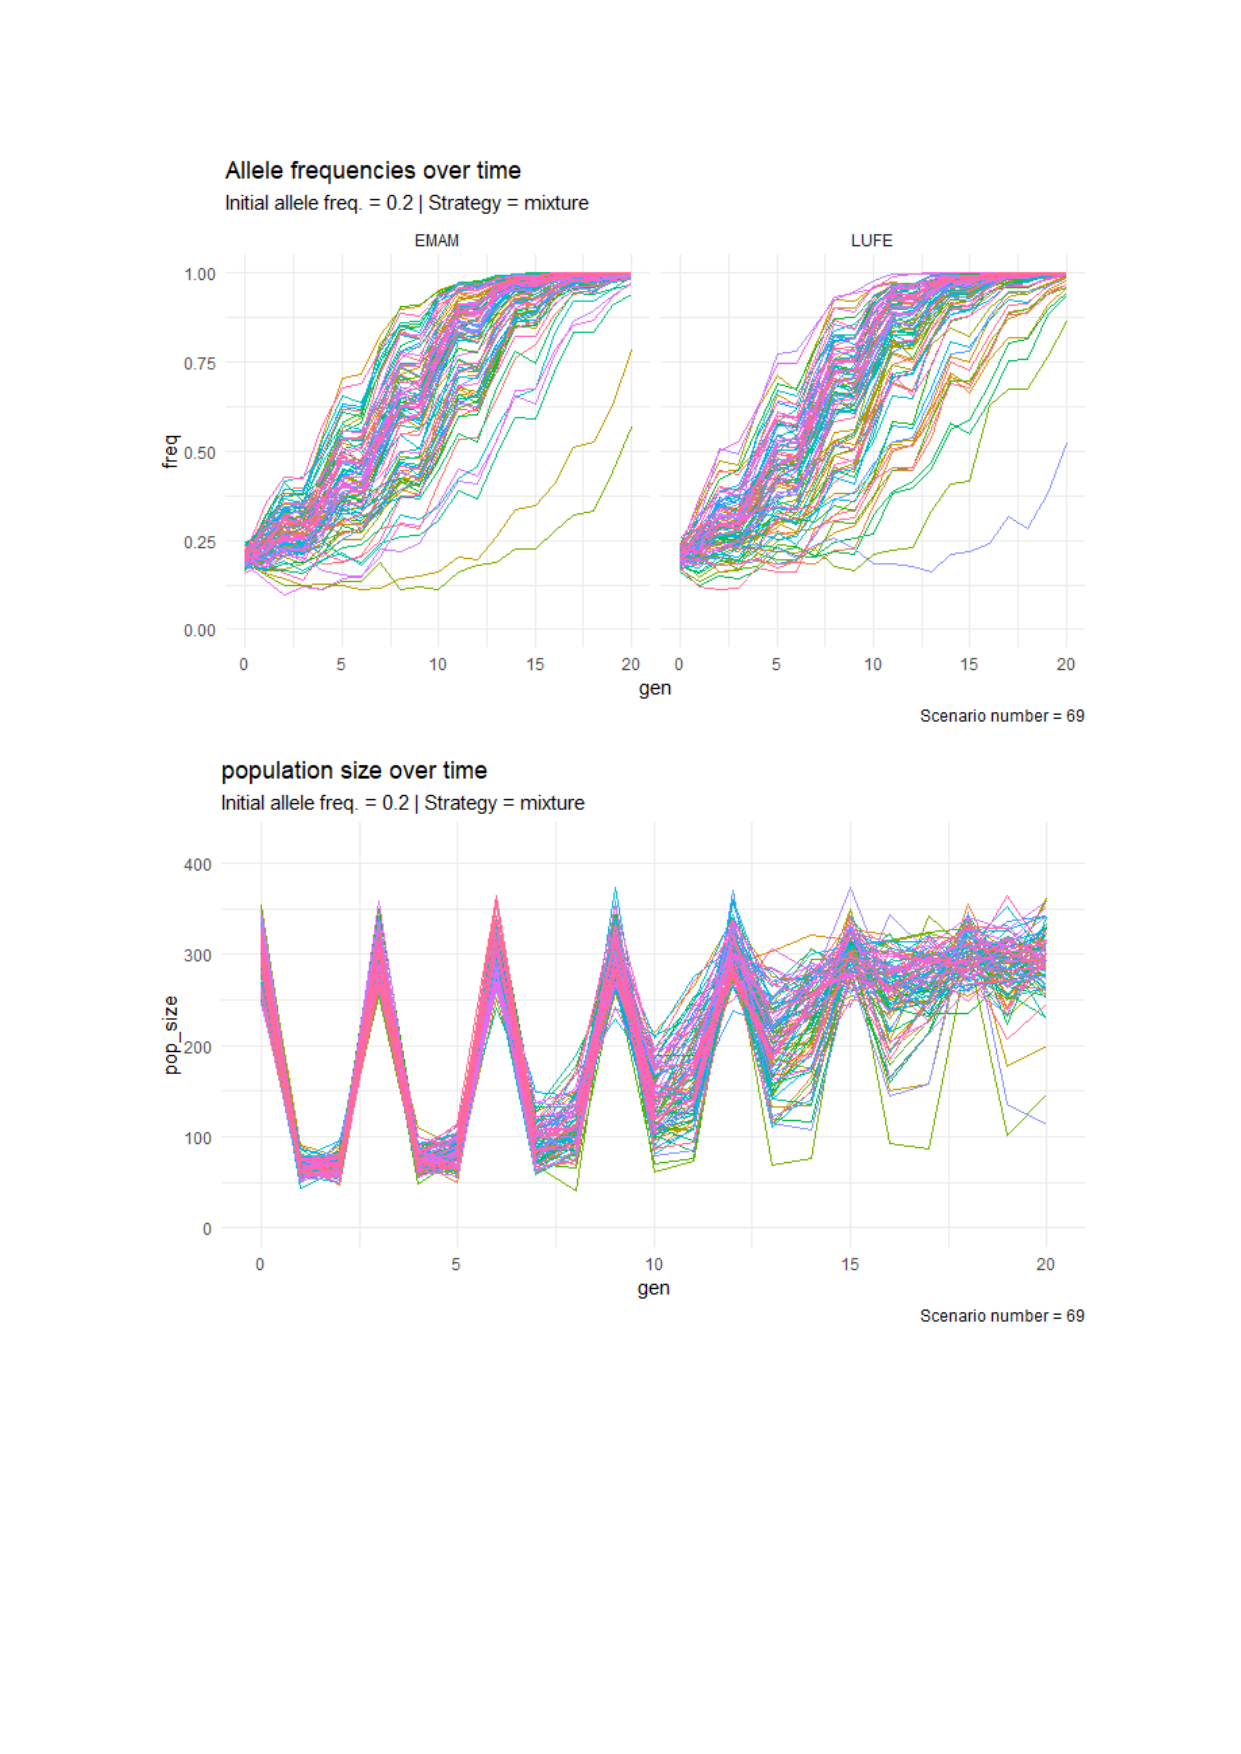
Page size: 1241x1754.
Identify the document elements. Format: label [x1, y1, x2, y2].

picture [150, 150, 1096, 734]
picture [150, 749, 1096, 1334]
